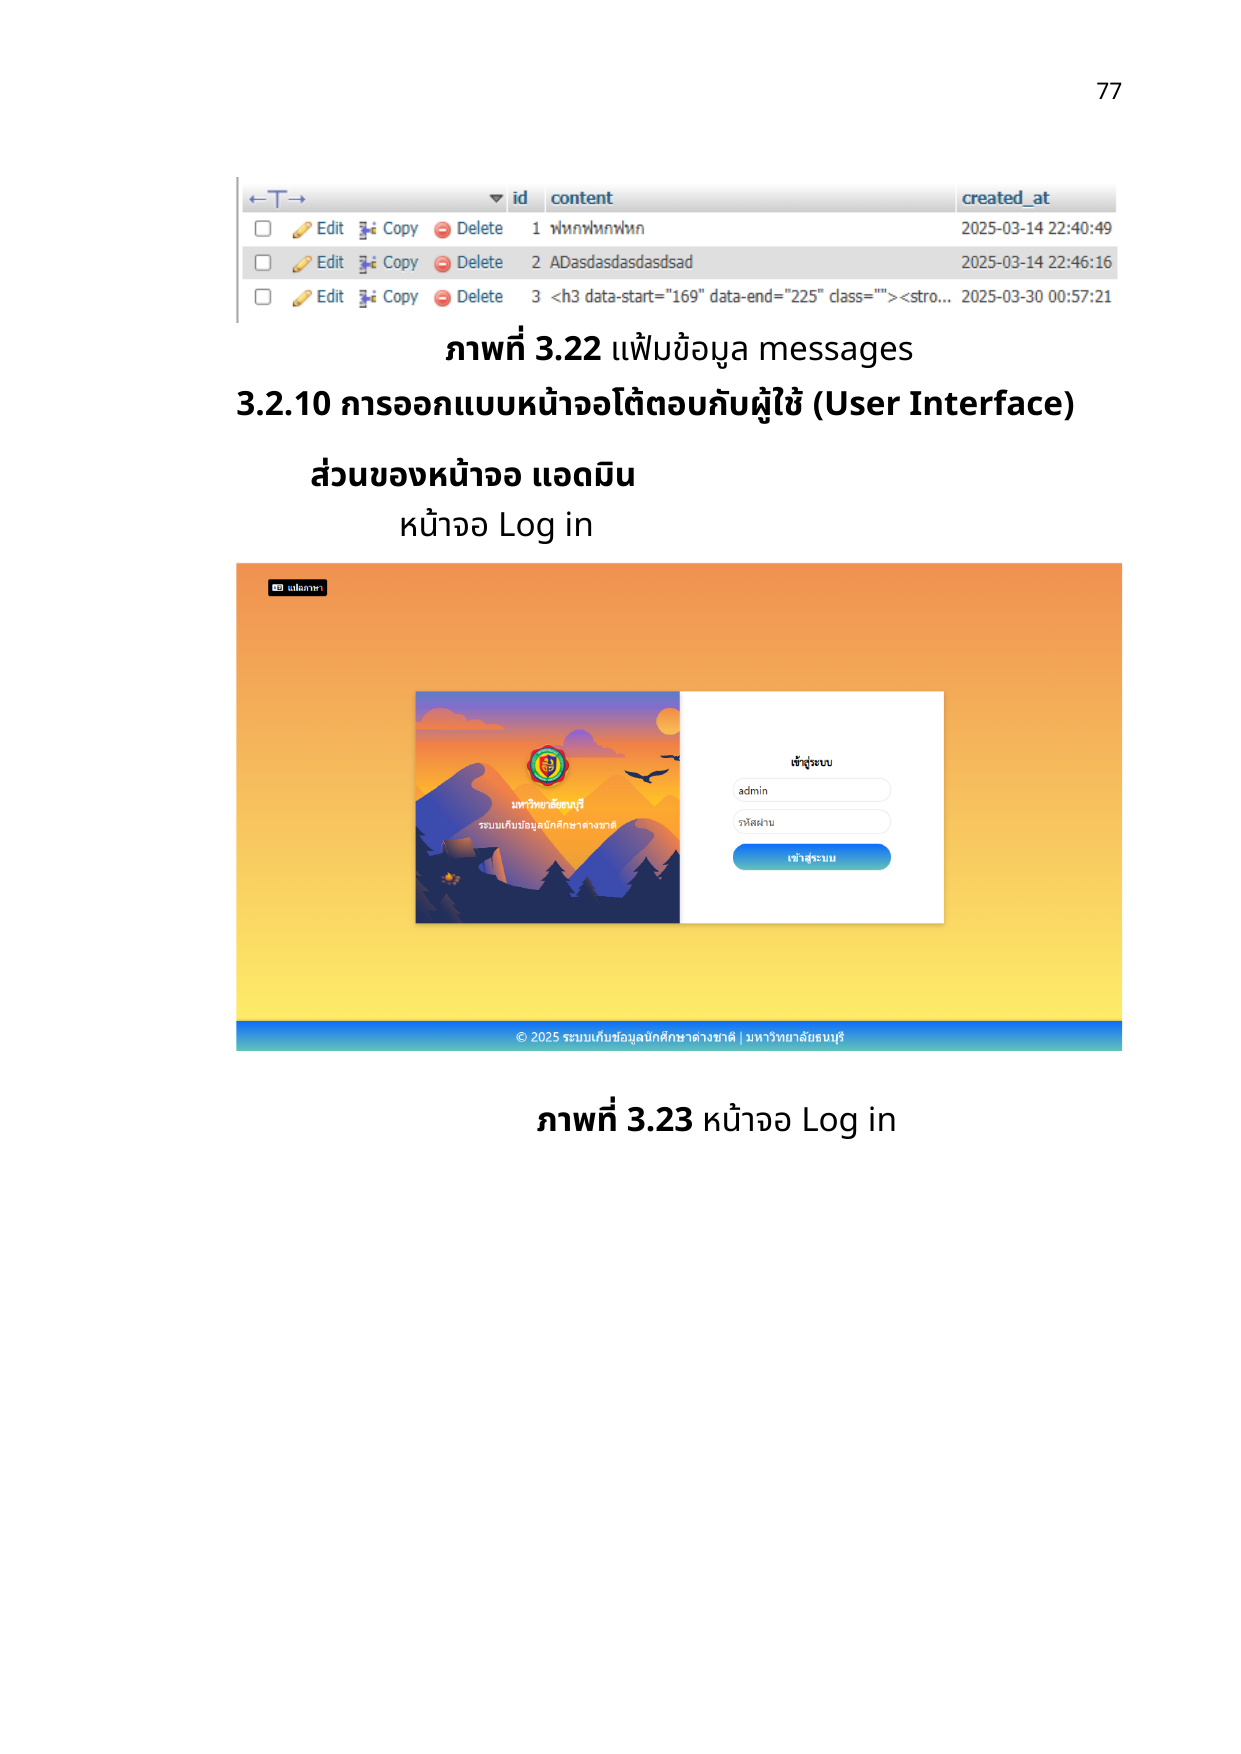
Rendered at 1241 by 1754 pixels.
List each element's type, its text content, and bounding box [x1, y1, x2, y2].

text หน้าจอ Log in [236, 501, 1122, 552]
picture [236, 562, 1123, 1051]
text ภาพที่ 3.23 หน้าจอ Log in [311, 1096, 1122, 1146]
text ภาพที่ 3.22 แฟ้มข้อมูล messages [236, 325, 1122, 376]
text ส่วนของหน้าจอ แอดมิน [236, 451, 1122, 501]
picture [236, 177, 1123, 323]
text 3.2.10 การออกแบบหน้าจอโต้ตอบกับผู้ใช้ (User Interface) [236, 379, 1122, 430]
